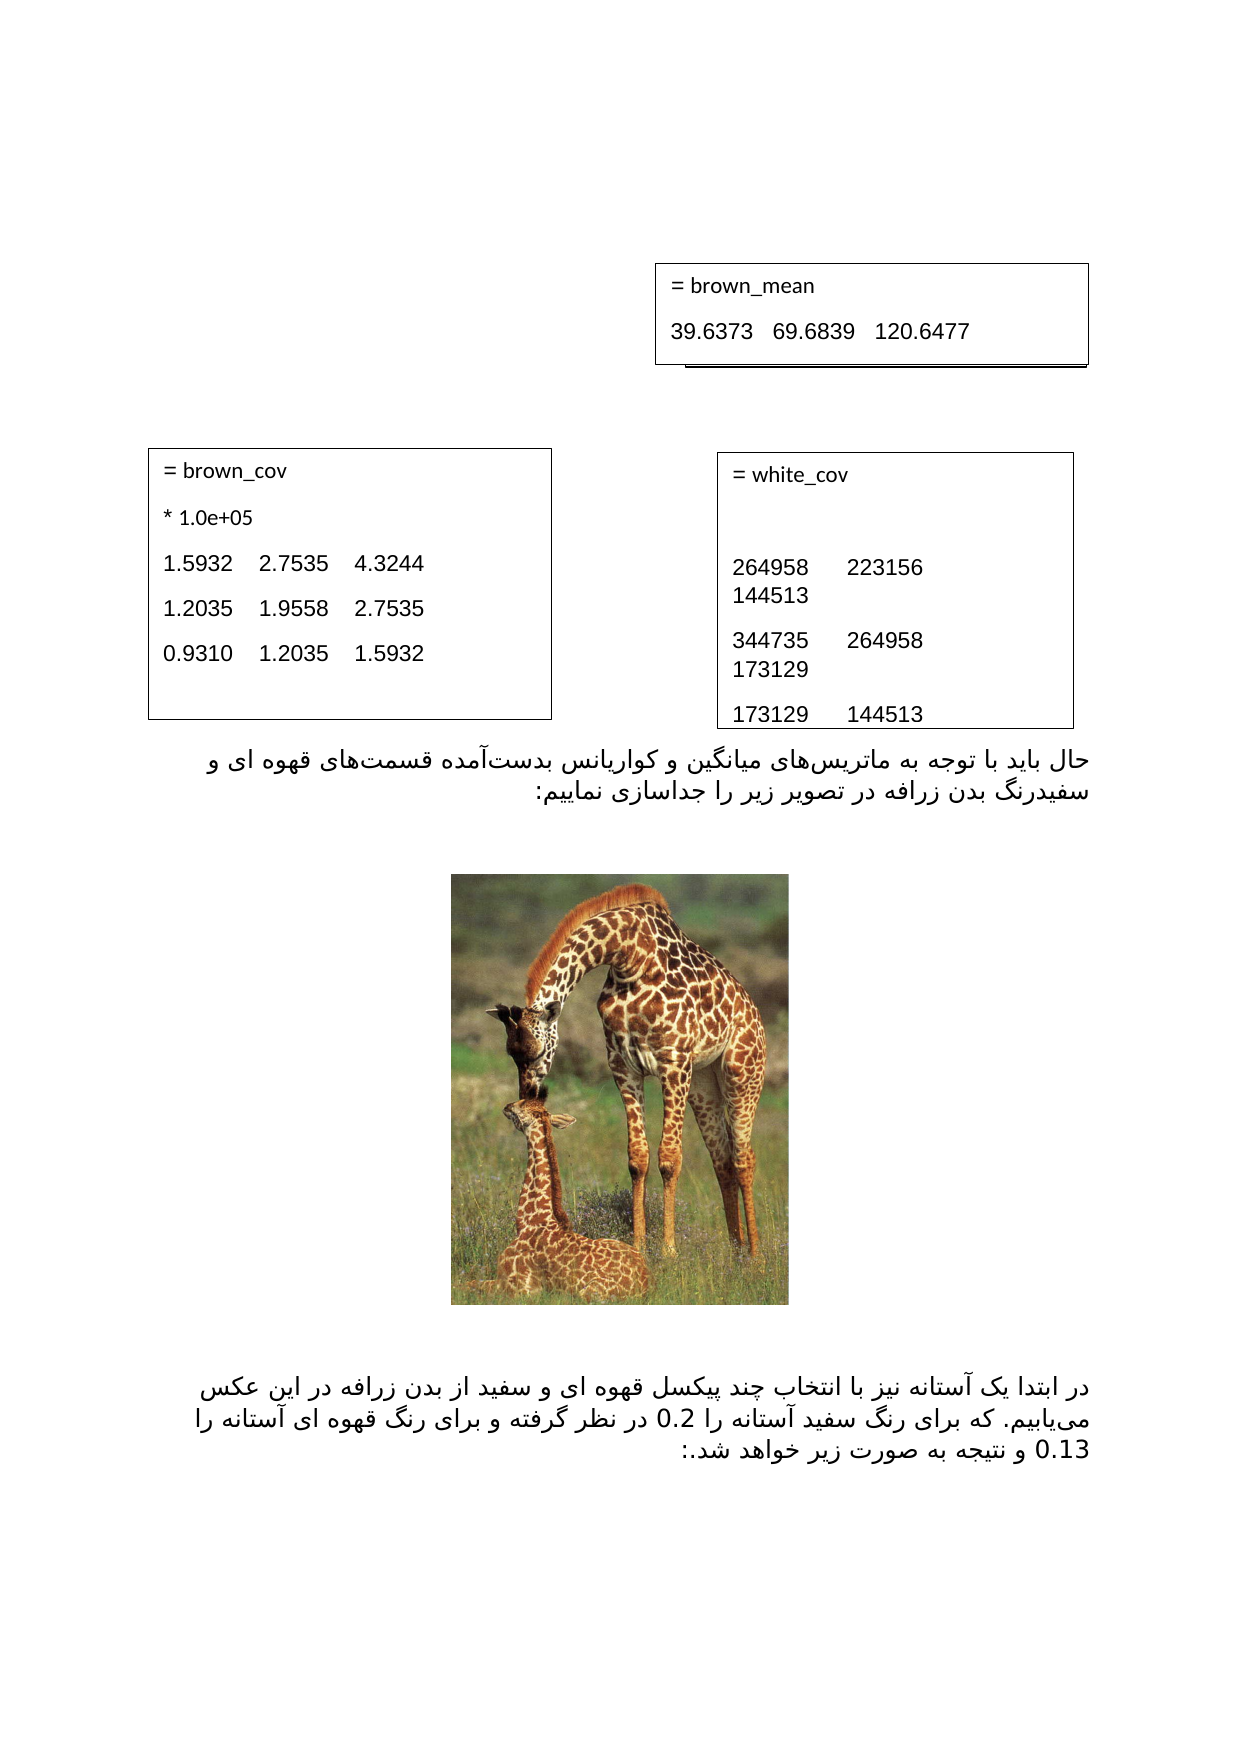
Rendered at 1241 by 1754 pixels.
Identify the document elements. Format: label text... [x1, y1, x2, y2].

text حال باید با توجه به ماتریس‌های میانگین و کواریانس بدست‌آمده قسمت‌های قهوه ای و سفیدرنگ بدن زرافه در تصویر زیر را جداسازی نماییم: [150, 745, 1090, 806]
picture [451, 874, 789, 1305]
text در ابتدا یک آستانه نیز با انتخاب چند پیکسل قهوه ای و سفید از بدن زرافه در این عکس می‌یابیم. که برای رنگ سفید آستانه را 0.2 در نظر گرفته و برای رنگ قهوه ای آستانه را 0.13 و نتیجه به صورت زیر خواهد شد.: [150, 1373, 1090, 1465]
